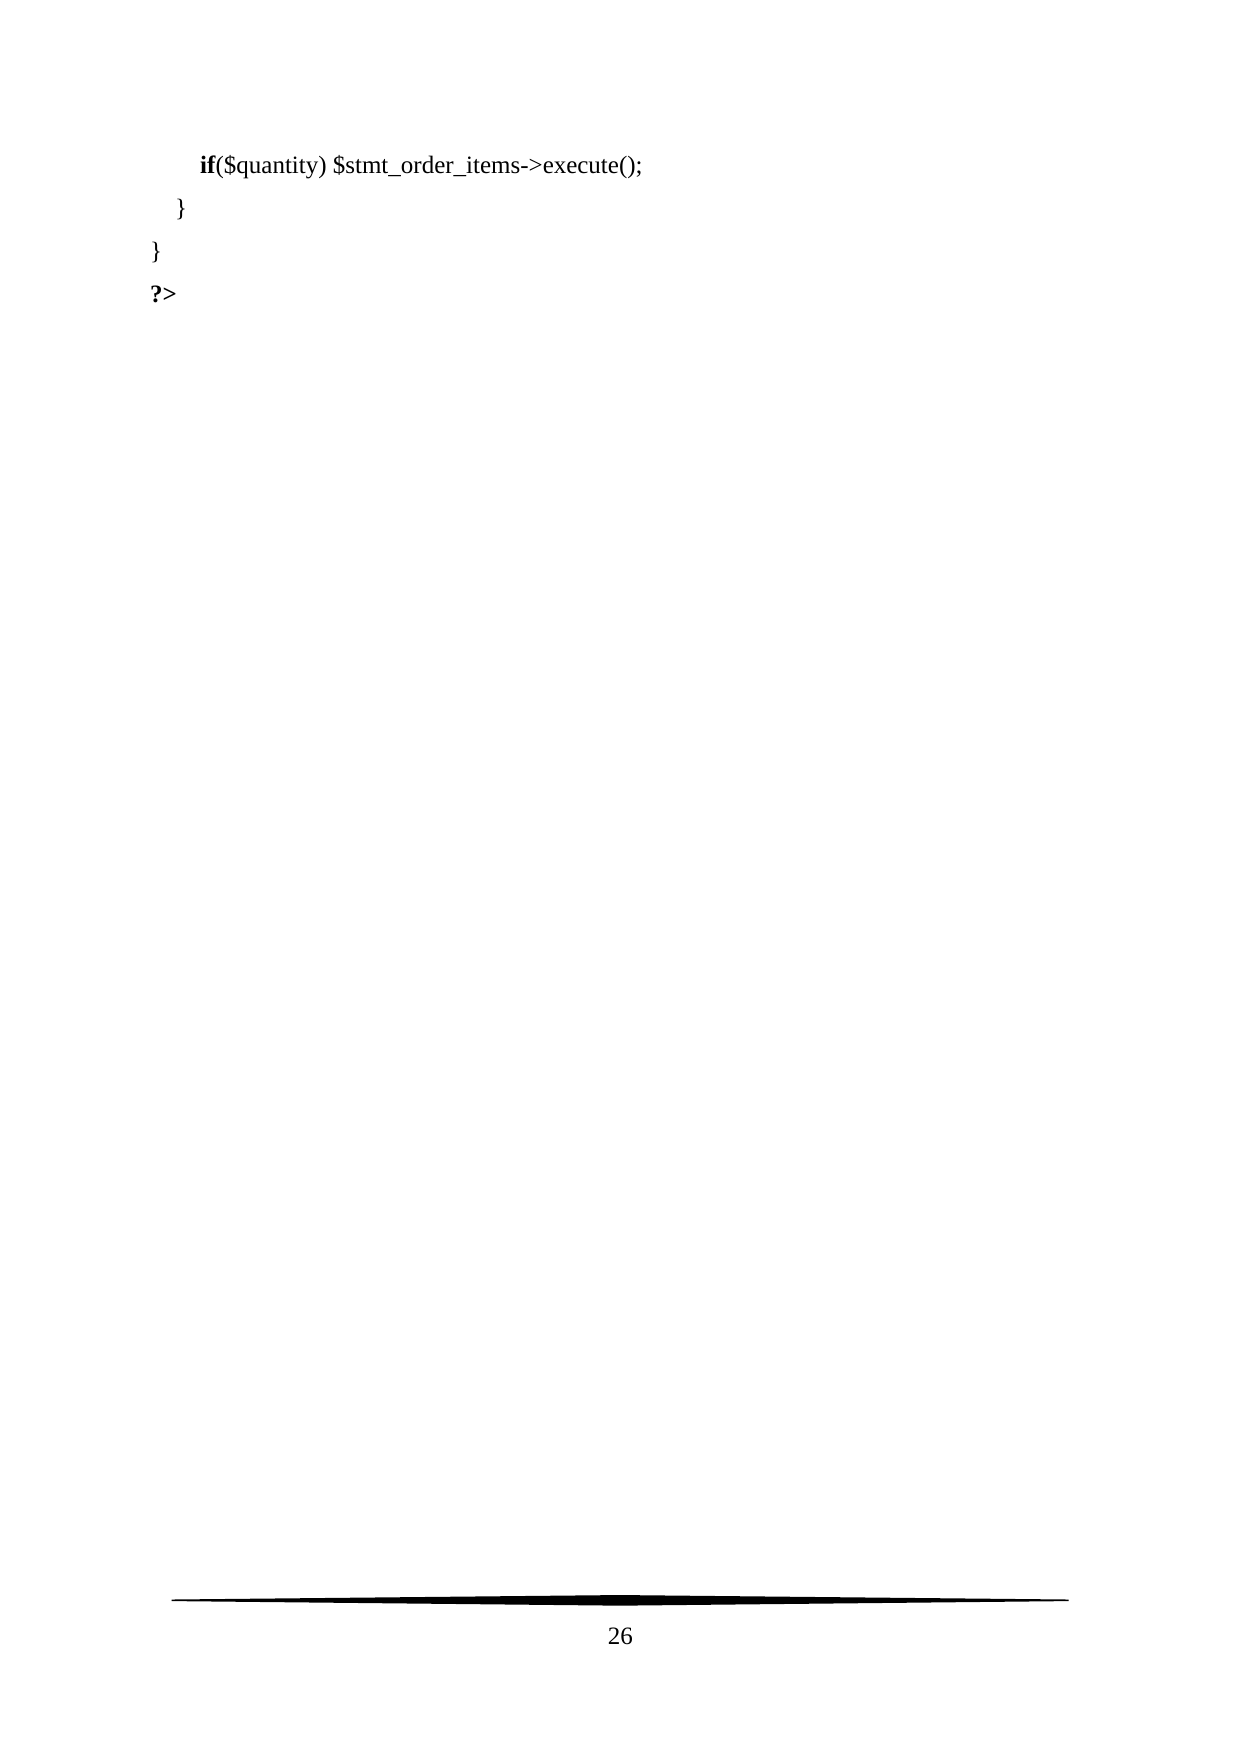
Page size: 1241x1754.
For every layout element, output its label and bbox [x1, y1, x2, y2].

text [150, 150, 1090, 308]
